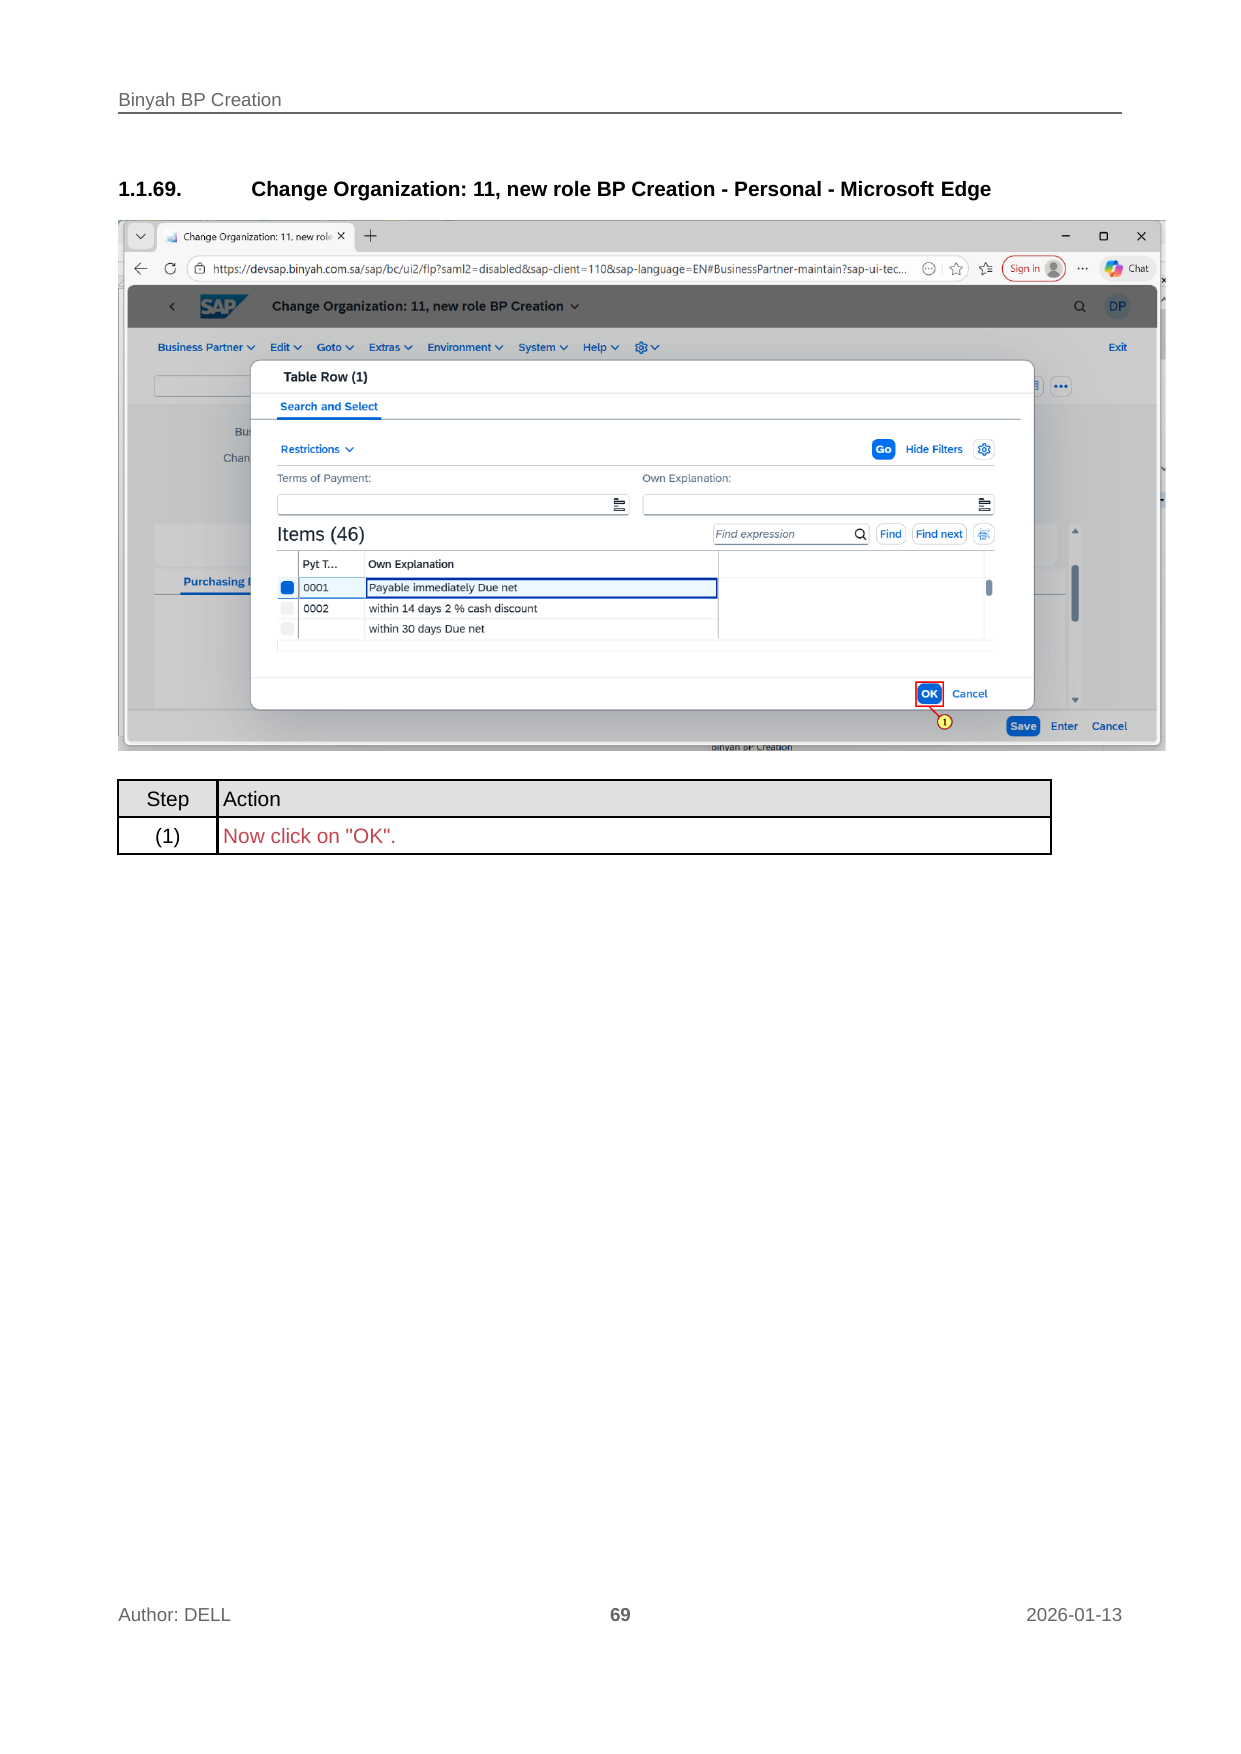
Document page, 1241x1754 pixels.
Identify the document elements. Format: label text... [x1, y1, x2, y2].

table_cell Now click on "OK". [219, 818, 1050, 853]
text Change Organization: 11, new role BP Creation - Personal - Microsoft​ Edge [118, 177, 1122, 201]
table_cell (1) [119, 818, 216, 853]
picture [118, 220, 1166, 751]
table_header Step [119, 781, 216, 816]
table_header Action [219, 781, 1050, 816]
